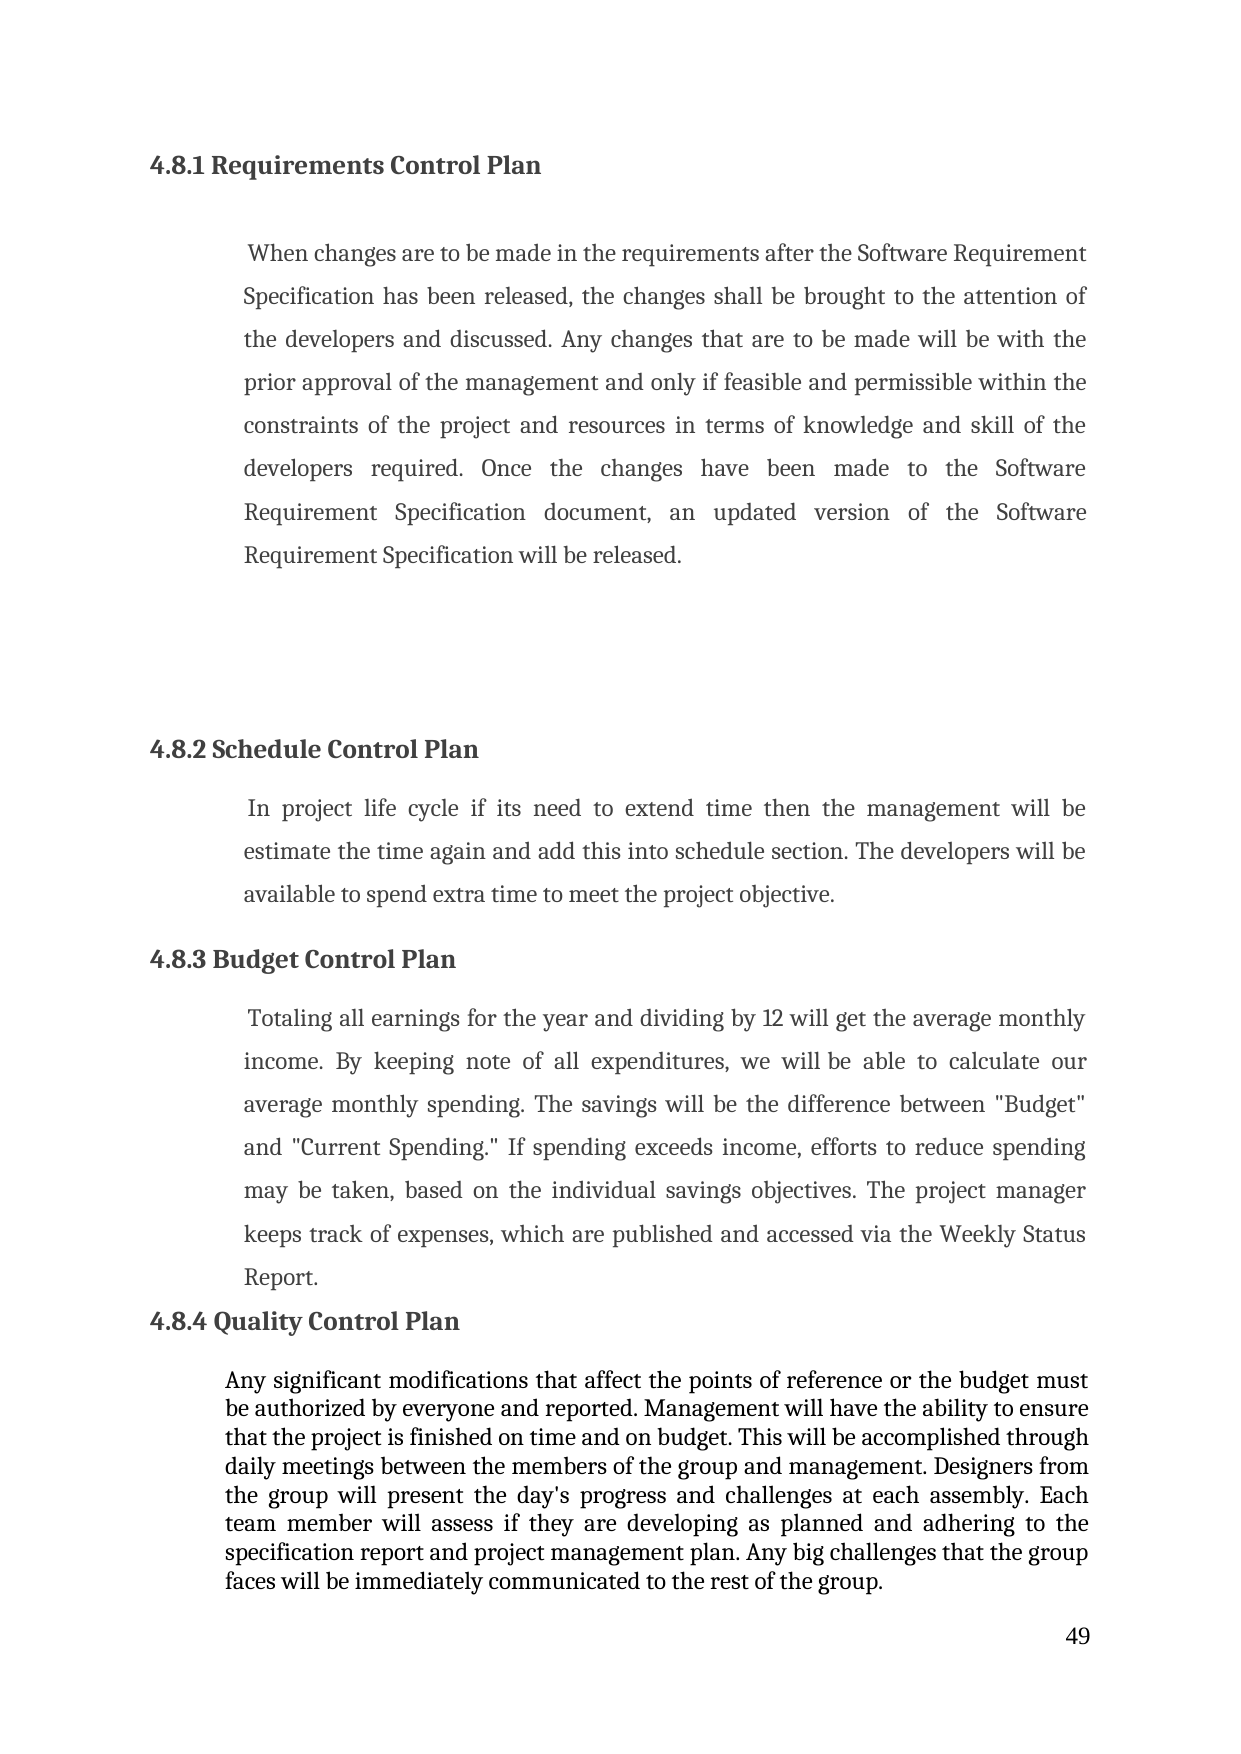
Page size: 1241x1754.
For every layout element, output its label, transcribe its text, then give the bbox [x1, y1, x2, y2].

subtitle 4.8.4 Quality Control Plan [150, 1306, 1090, 1337]
text Totaling all earnings for the year and dividing by 12 will get the average monthly income. By keeping note of all expenditures, we will be able to calculate our average monthly spending. The savings will be the difference between "Budget" and "Current Spending." If spending exceeds income, efforts to reduce spending may be taken, based on the individual savings objectives. The project manager keeps track of expenses, which are published and accessed via the Weekly Status Report. [244, 1004, 1087, 1291]
subtitle 4.8.1 Requirements Control Plan [150, 150, 1090, 181]
text In project life cycle if its need to extend time then the management will be estimate the time again and add this into schedule section. The developers will be available to spend extra time to meet the project objective. [244, 794, 1087, 909]
subtitle 4.8.2 Schedule Control Plan [150, 734, 1090, 765]
subtitle 4.8.3 Budget Control Plan [150, 944, 1090, 975]
text Any significant modifications that affect the points of reference or the budget must be authorized by everyone and reported. Management will have the ability to ensure that the project is finished on time and on budget. This will be accomplished through daily meetings between the members of the group and management. Designers from the group will present the day's progress and challenges at each assembly. Each team member will assess if they are developing as planned and adhering to the specification report and project management plan. Any big challenges that the group faces will be immediately communicated to the rest of the group. [225, 1366, 1090, 1596]
text When changes are to be made in the requirements after the Software Requirement Specification has been released, the changes shall be brought to the attention of the developers and discussed. Any changes that are to be made will be with the prior approval of the management and only if feasible and permissible within the constraints of the project and resources in terms of knowledge and skill of the developers required. Once the changes have been made to the Software Requirement Specification document, an updated version of the Software Requirement Specification will be released. [244, 239, 1087, 569]
